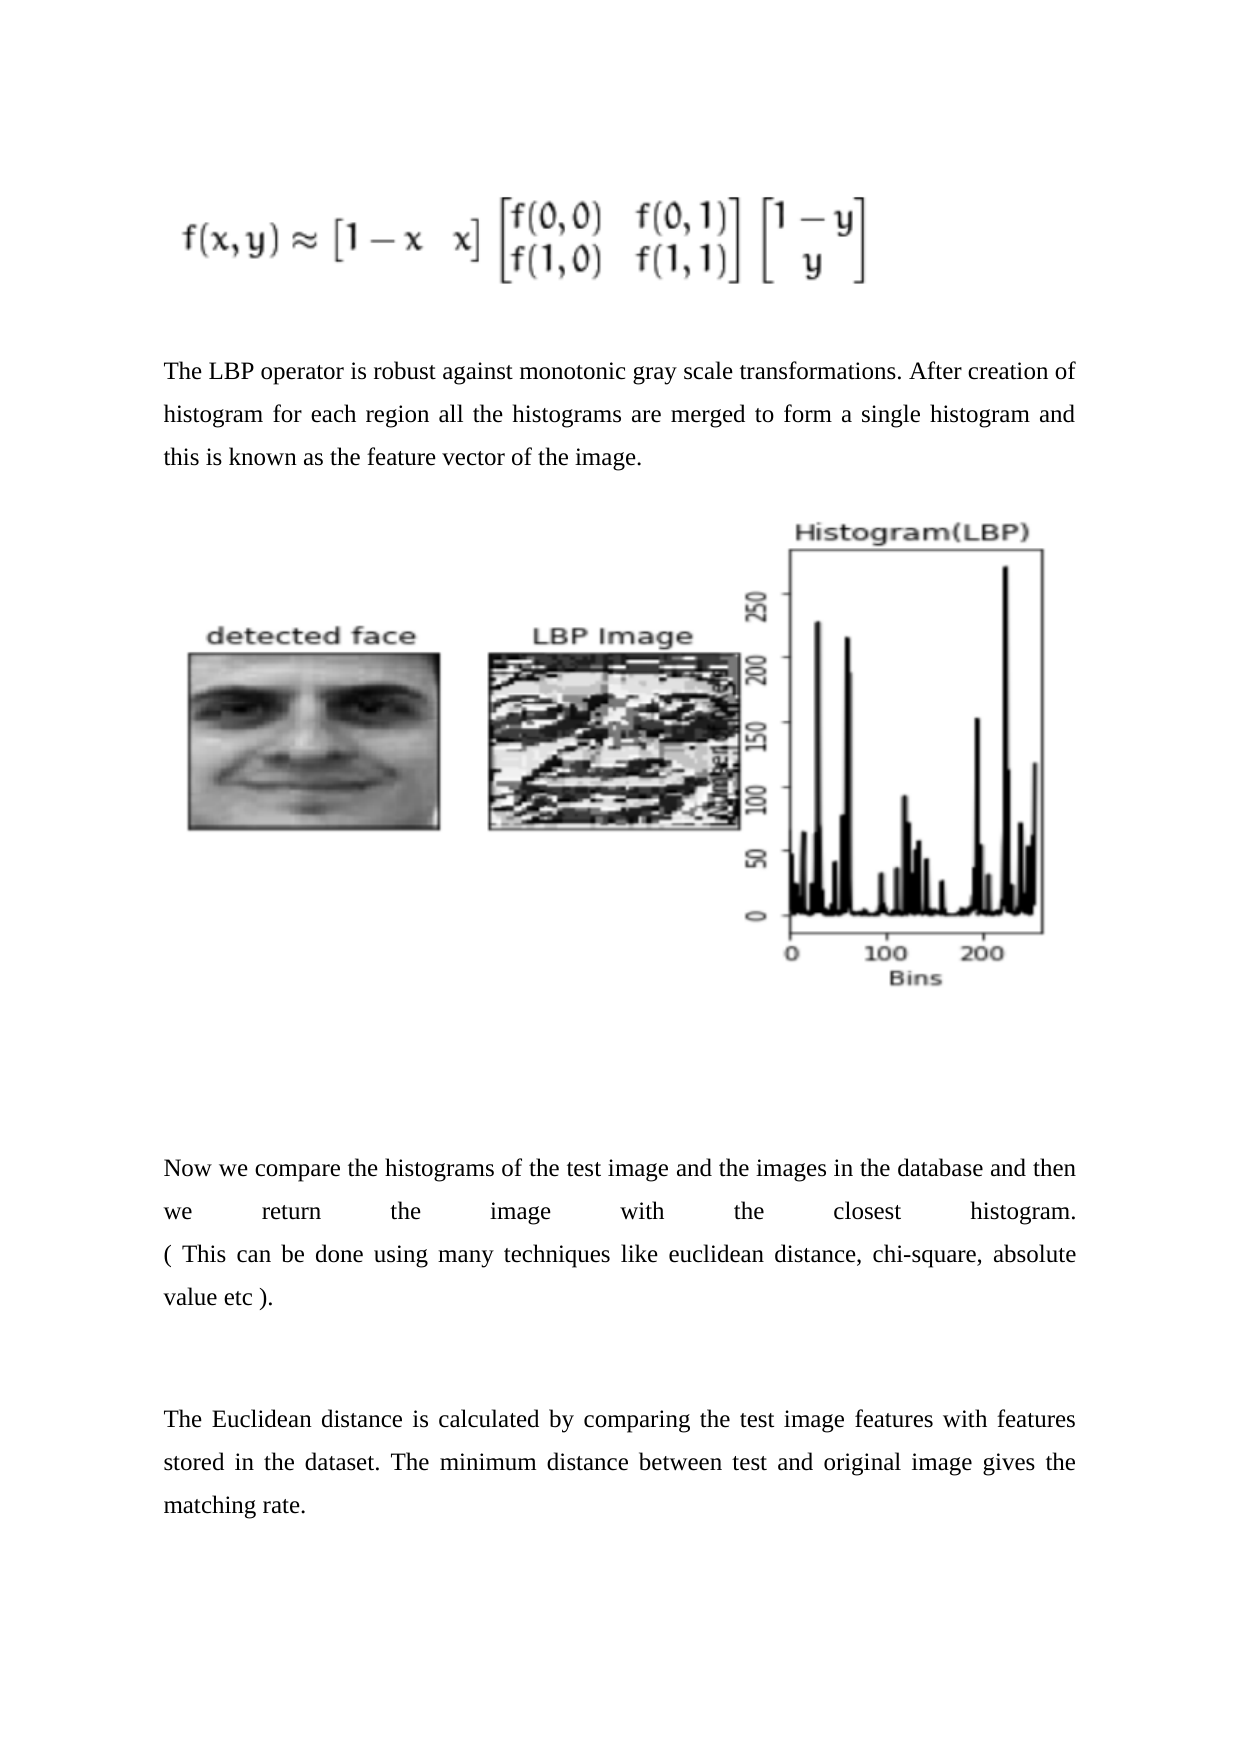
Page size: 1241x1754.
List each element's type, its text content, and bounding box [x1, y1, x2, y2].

picture [166, 521, 1081, 996]
text Now we compare the histograms of the test image and the images in the database and then we return the image with the closest histogram. ( This can be done using many techniques like euclidean distance, chi-square, absolute value etc ). [163, 1153, 1077, 1311]
text The Euclidean distance is calculated by comparing the test image features with features stored in the dataset. The minimum distance between test and original image gives the matching rate. [163, 1404, 1077, 1519]
text The LBP operator is robust against monotonic gray scale transformations. After creation of histogram for each region all the histograms are merged to form a single histogram and this is known as the feature vector of the image. [163, 356, 1077, 471]
picture [163, 163, 878, 309]
